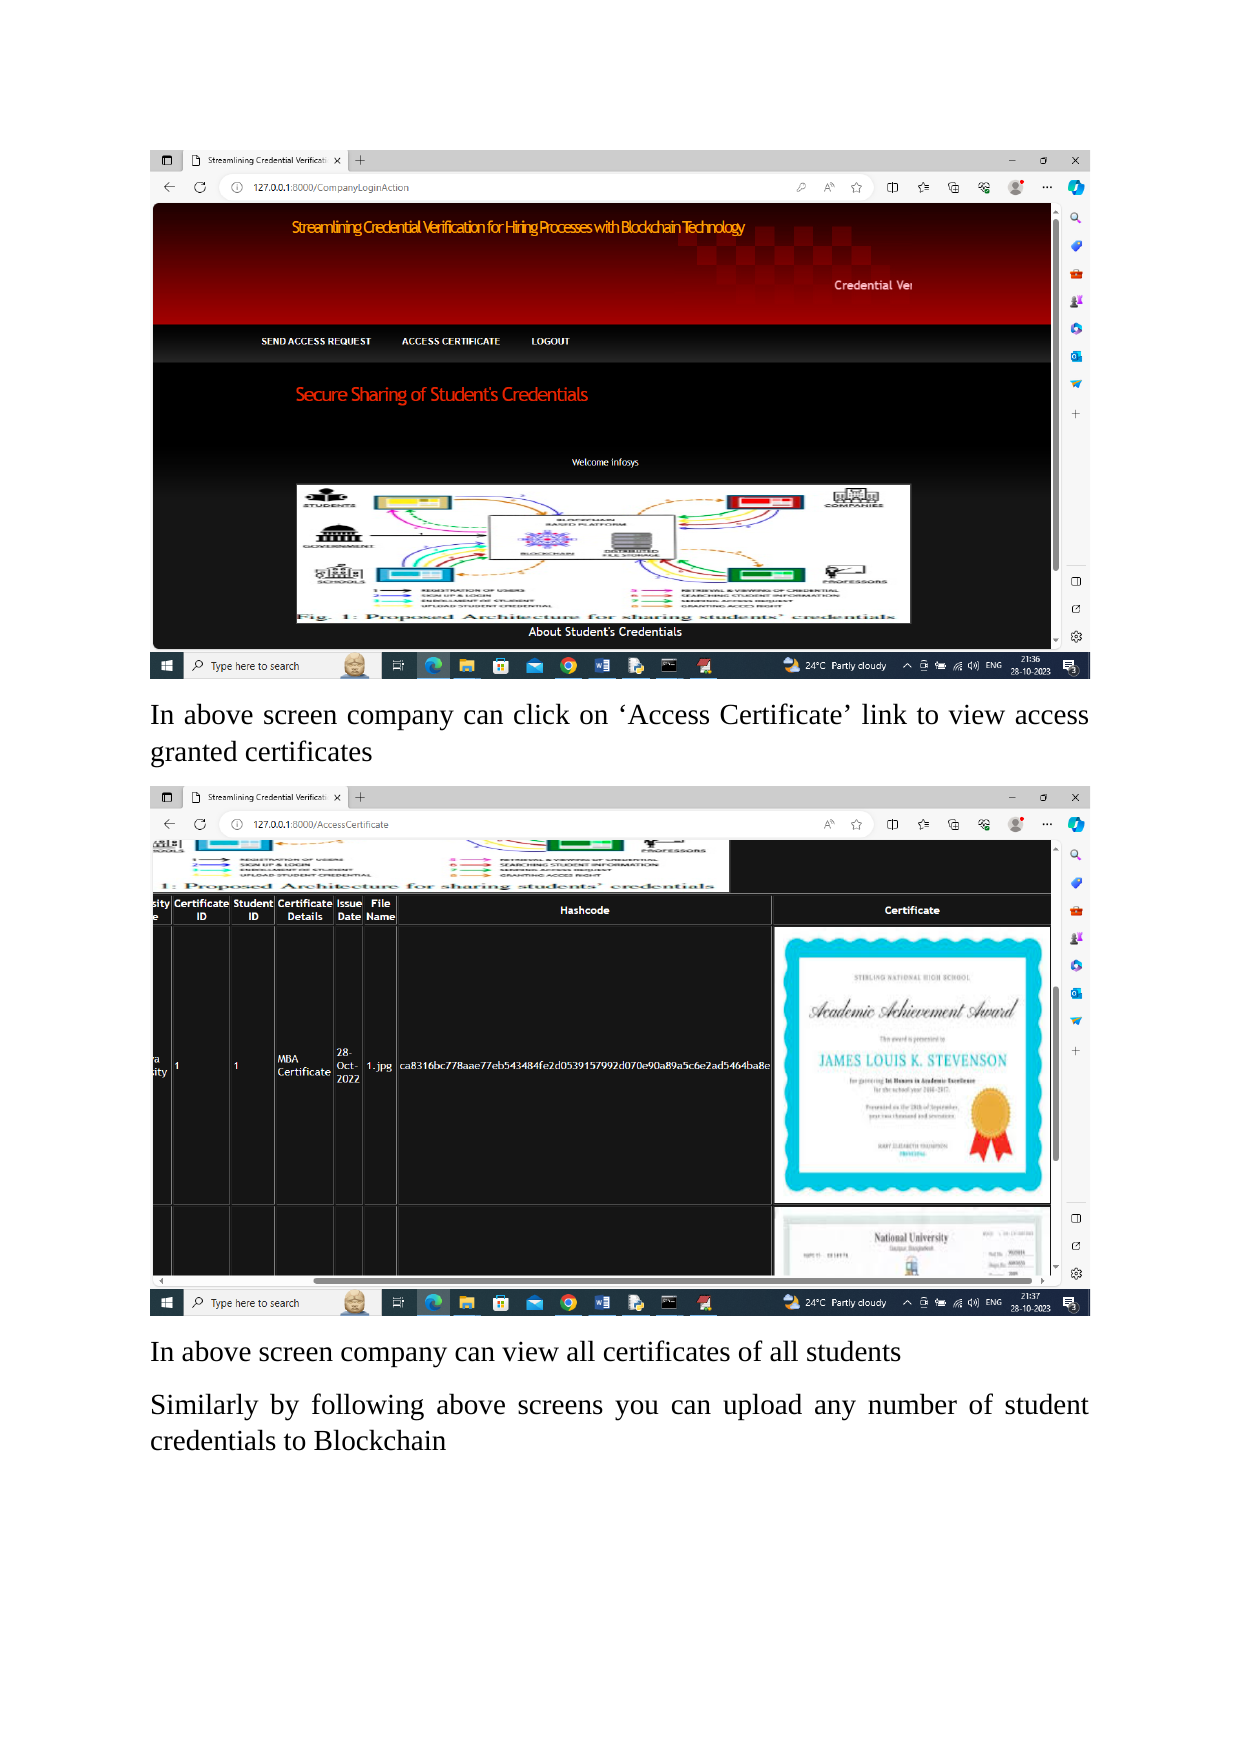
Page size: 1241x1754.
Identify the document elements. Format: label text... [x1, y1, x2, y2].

picture [150, 786, 1091, 1316]
text In above screen company can click on ‘Access Certificate’ link to view access granted certificates [150, 697, 1090, 767]
text Similarly by following above screens you can upload any number of student credentials to Blockchain [150, 1387, 1090, 1456]
text In above screen company can view all certificates of all students [150, 1334, 1090, 1367]
picture [150, 150, 1091, 679]
